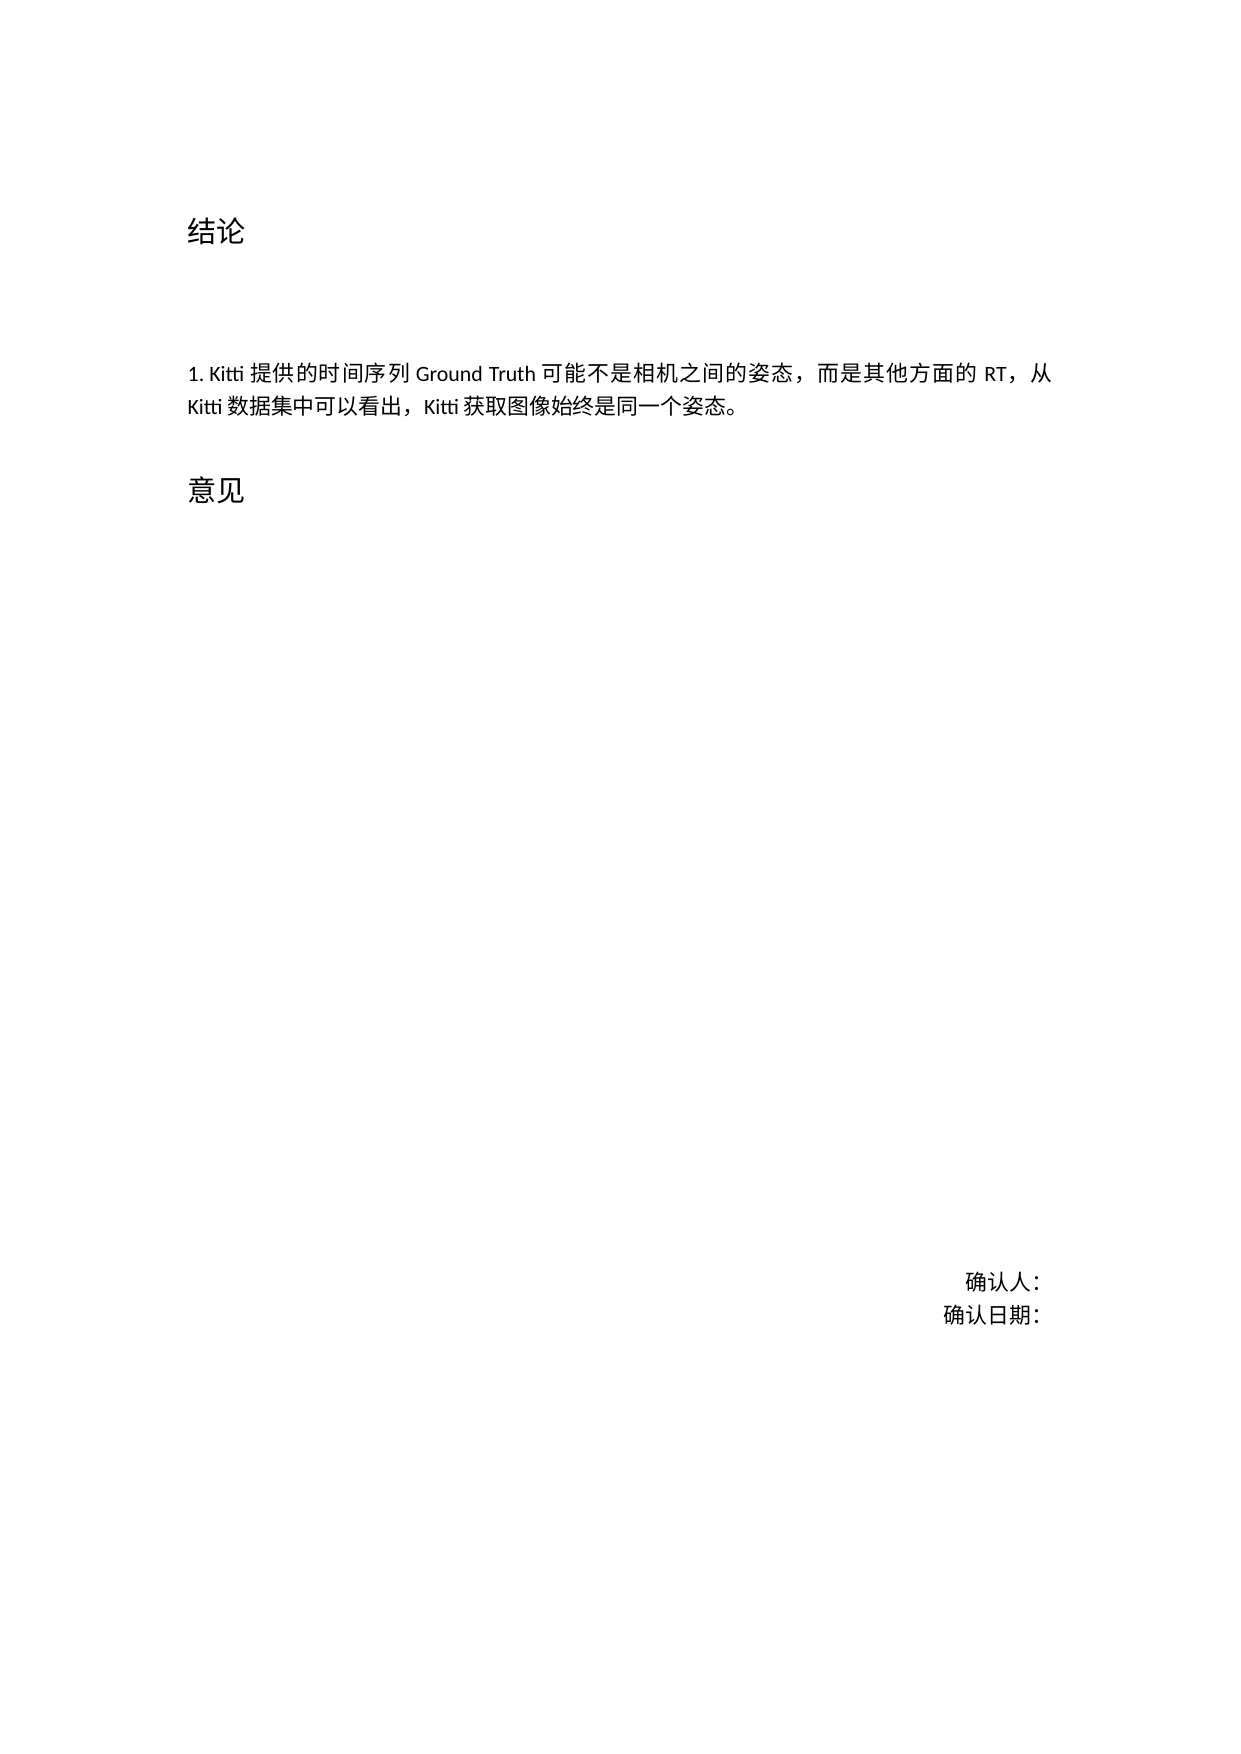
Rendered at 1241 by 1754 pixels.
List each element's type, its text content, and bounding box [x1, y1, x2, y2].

subtitle 意见 [187, 456, 1053, 521]
subtitle 结论 [187, 197, 1053, 262]
list 确认日期： [187, 1297, 1053, 1330]
list Kitti提供的时间序列Ground Truth可能不是相机之间的姿态，而是其他方面的RT，从Kitti数据集中可以看出，Kitti获取图像始终是同一个姿态。 [187, 356, 1053, 421]
list 确认人： [187, 1265, 1053, 1297]
